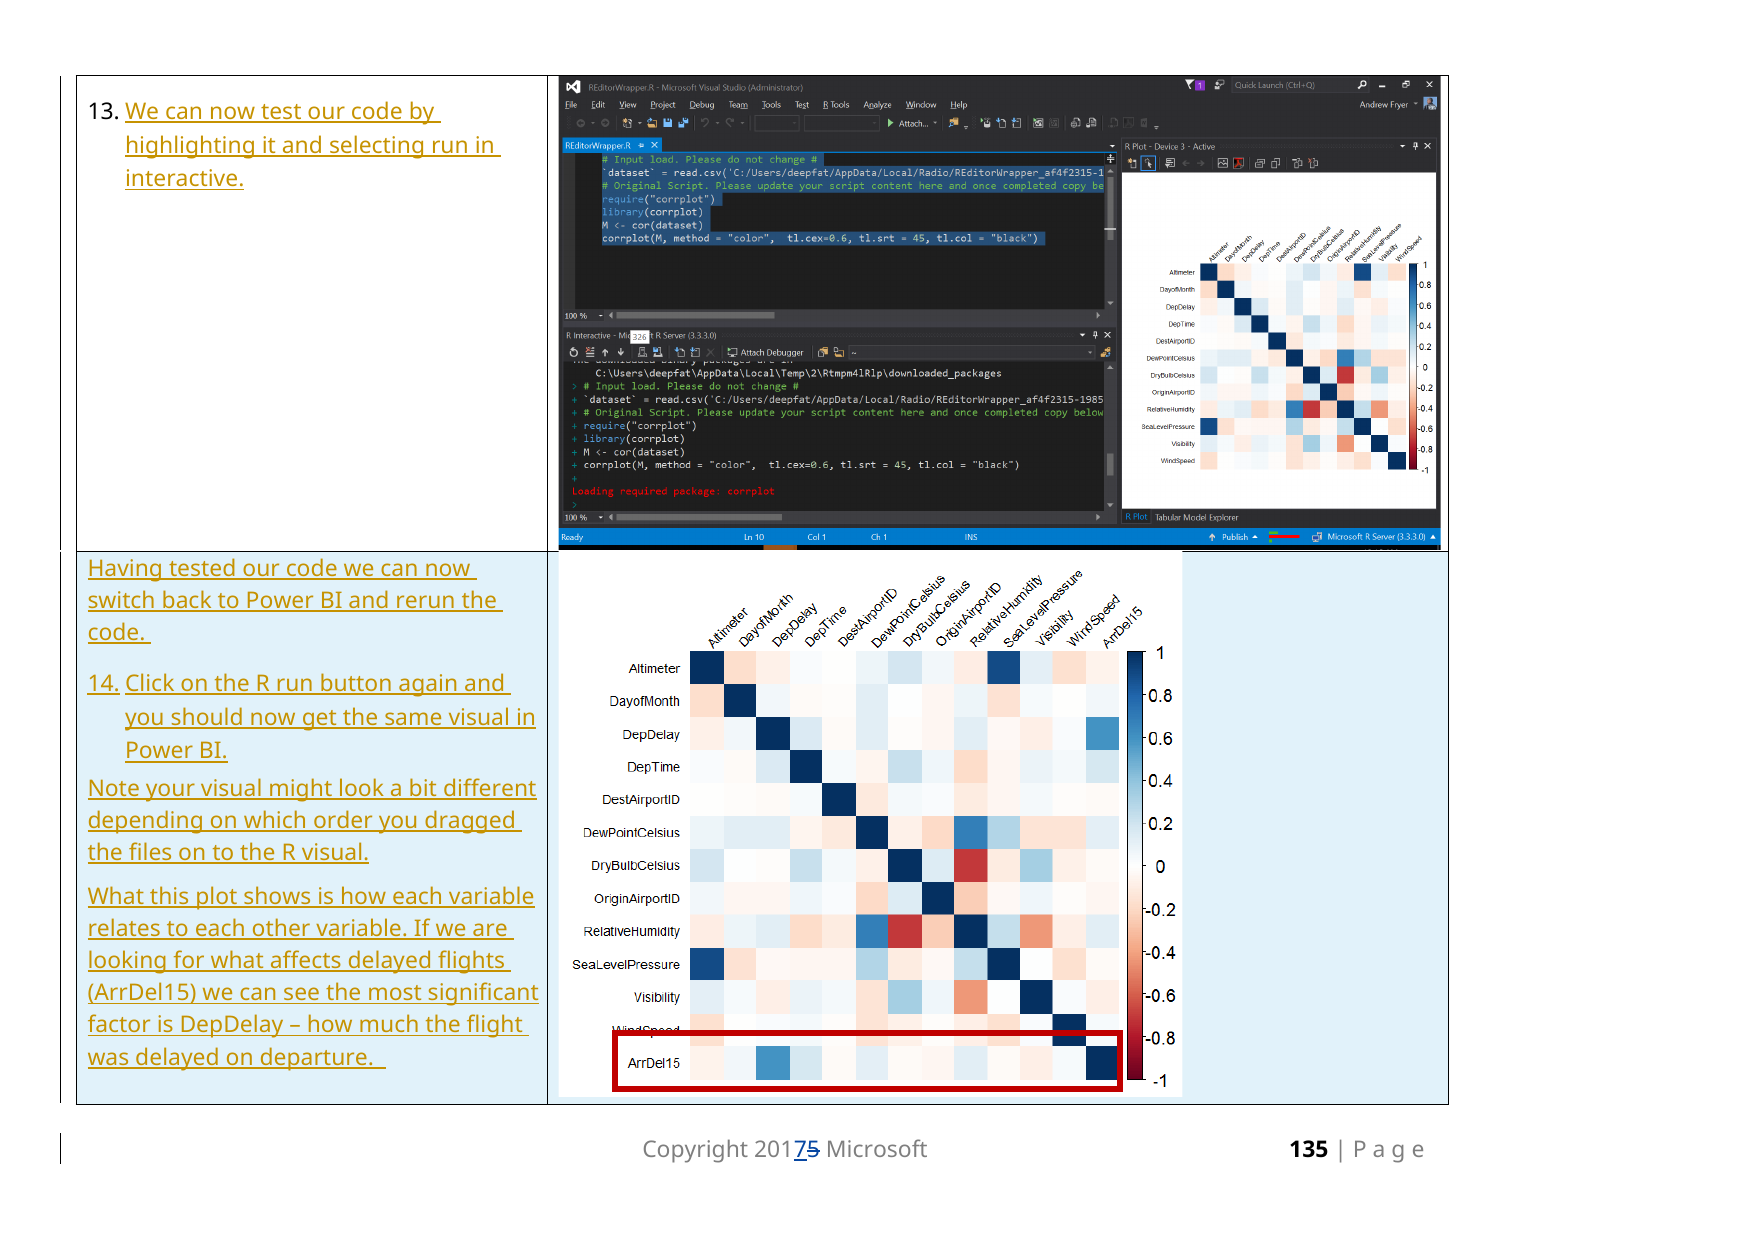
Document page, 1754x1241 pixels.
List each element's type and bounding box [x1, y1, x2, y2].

table_cell [77, 76, 547, 551]
picture [558, 76, 1441, 550]
table_cell [548, 76, 1448, 551]
picture [558, 551, 1183, 1097]
